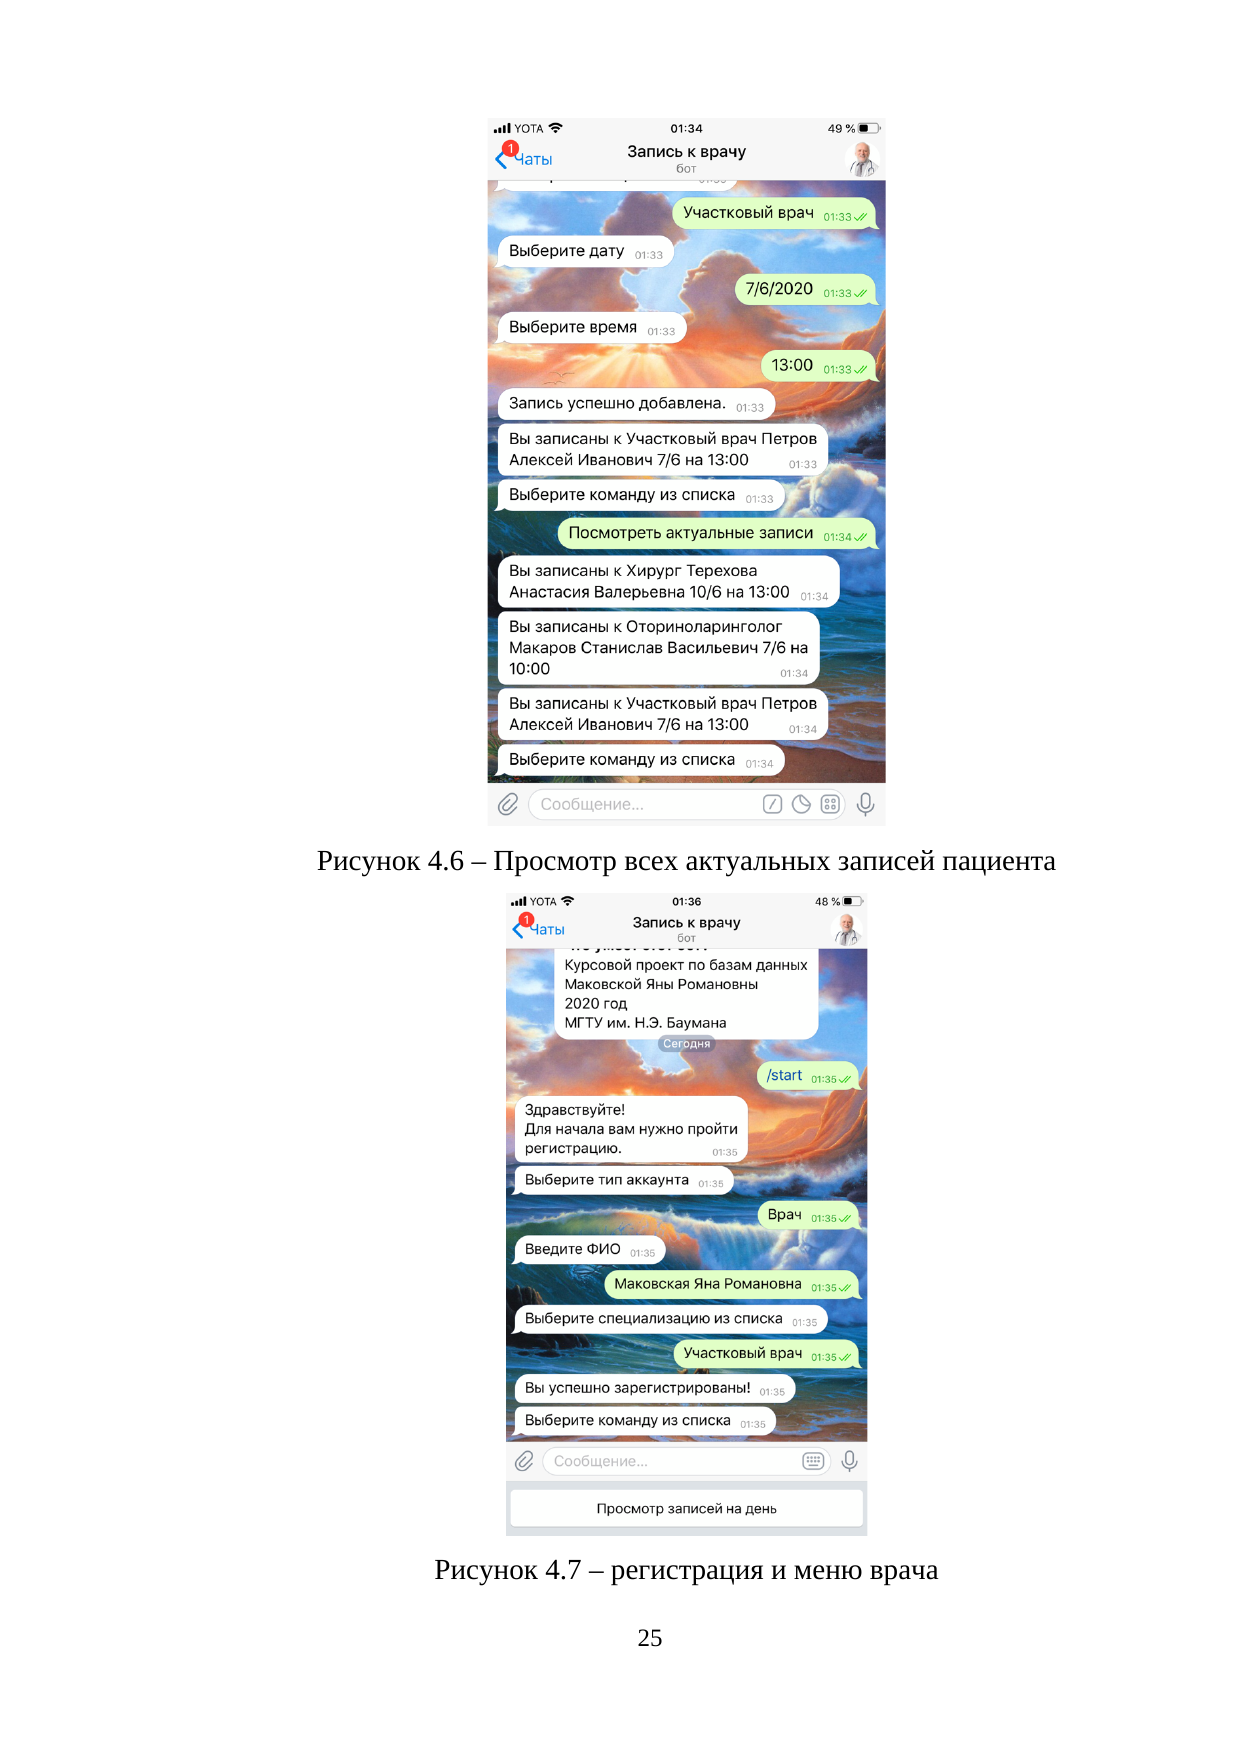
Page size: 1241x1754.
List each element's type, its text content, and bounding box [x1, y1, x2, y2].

picture [487, 118, 886, 826]
picture [506, 893, 868, 1536]
text Рисунок 4.7 – регистрация и меню врача [118, 1552, 1181, 1586]
text Рисунок 4.6 – Просмотр всех актуальных записей пациента [118, 843, 1181, 876]
